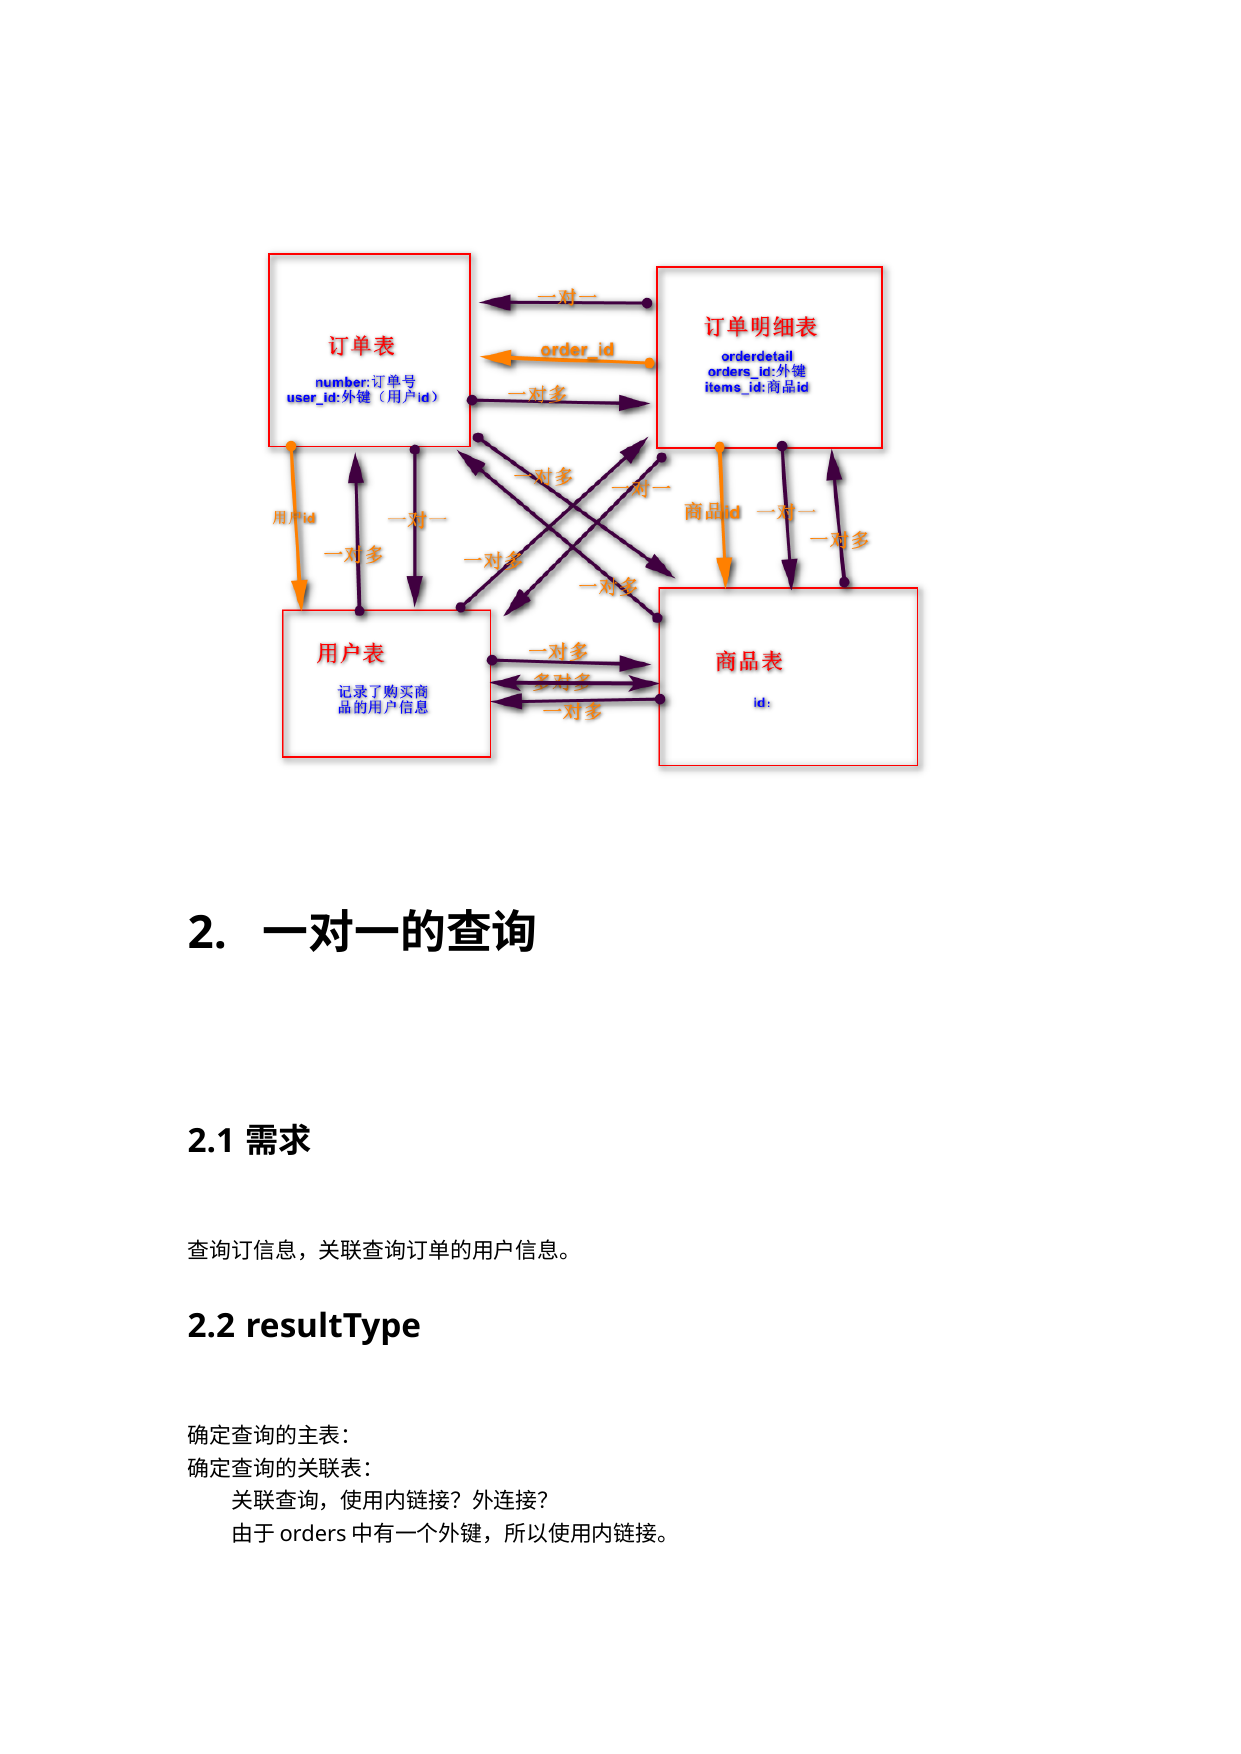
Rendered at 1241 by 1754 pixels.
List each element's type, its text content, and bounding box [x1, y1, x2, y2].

text 由于orders中有一个外键，所以使用内链接。 [187, 1515, 1053, 1548]
text 确定查询的关联表： [187, 1450, 1053, 1483]
text 关联查询，使用内链接？外连接？ [187, 1483, 1053, 1515]
text 确定查询的主表： [187, 1418, 1053, 1450]
subtitle 需求 [187, 1106, 1053, 1171]
subtitle resultType [187, 1292, 1053, 1357]
picture [187, 162, 1053, 811]
subtitle 一对一的查询 [187, 880, 1053, 977]
text 查询订信息，关联查询订单的用户信息。 [187, 1233, 1053, 1265]
